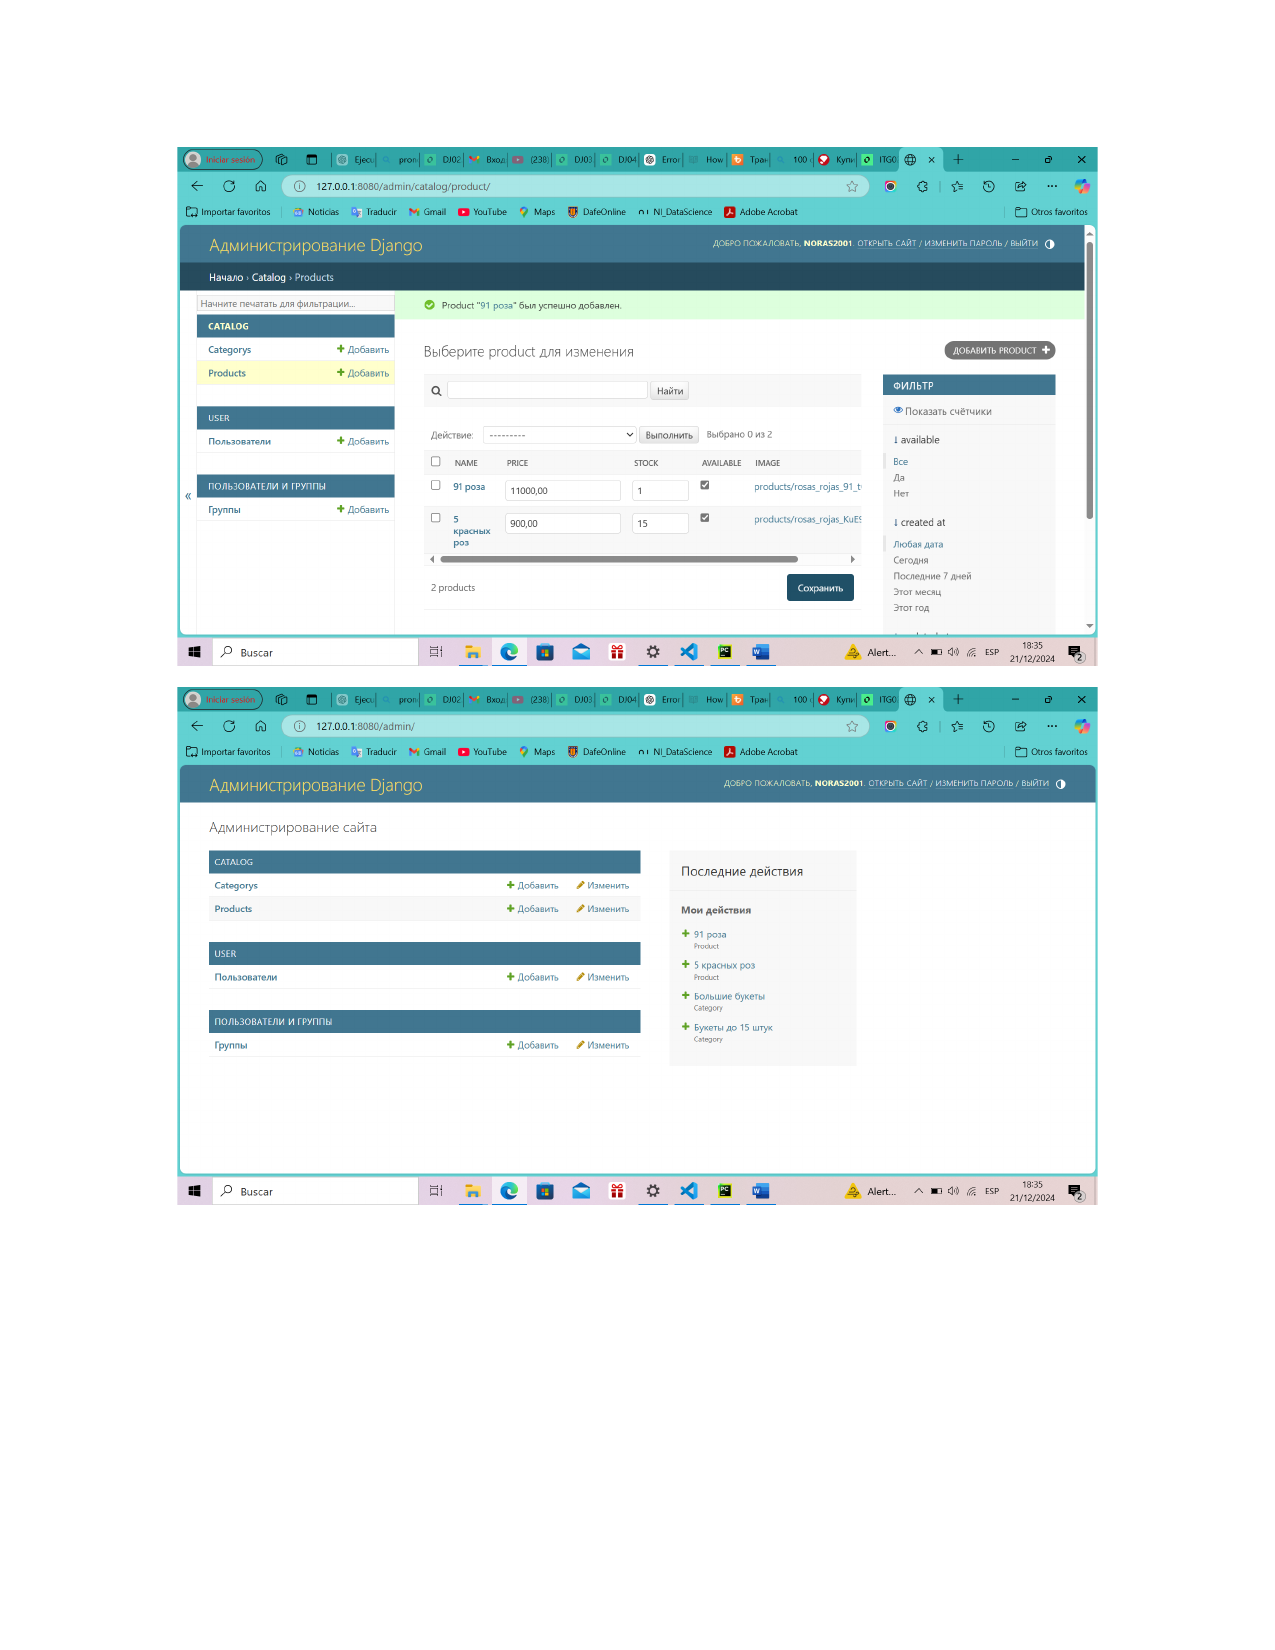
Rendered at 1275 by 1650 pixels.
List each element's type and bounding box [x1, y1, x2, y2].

picture [177, 687, 1098, 1205]
picture [177, 147, 1098, 666]
